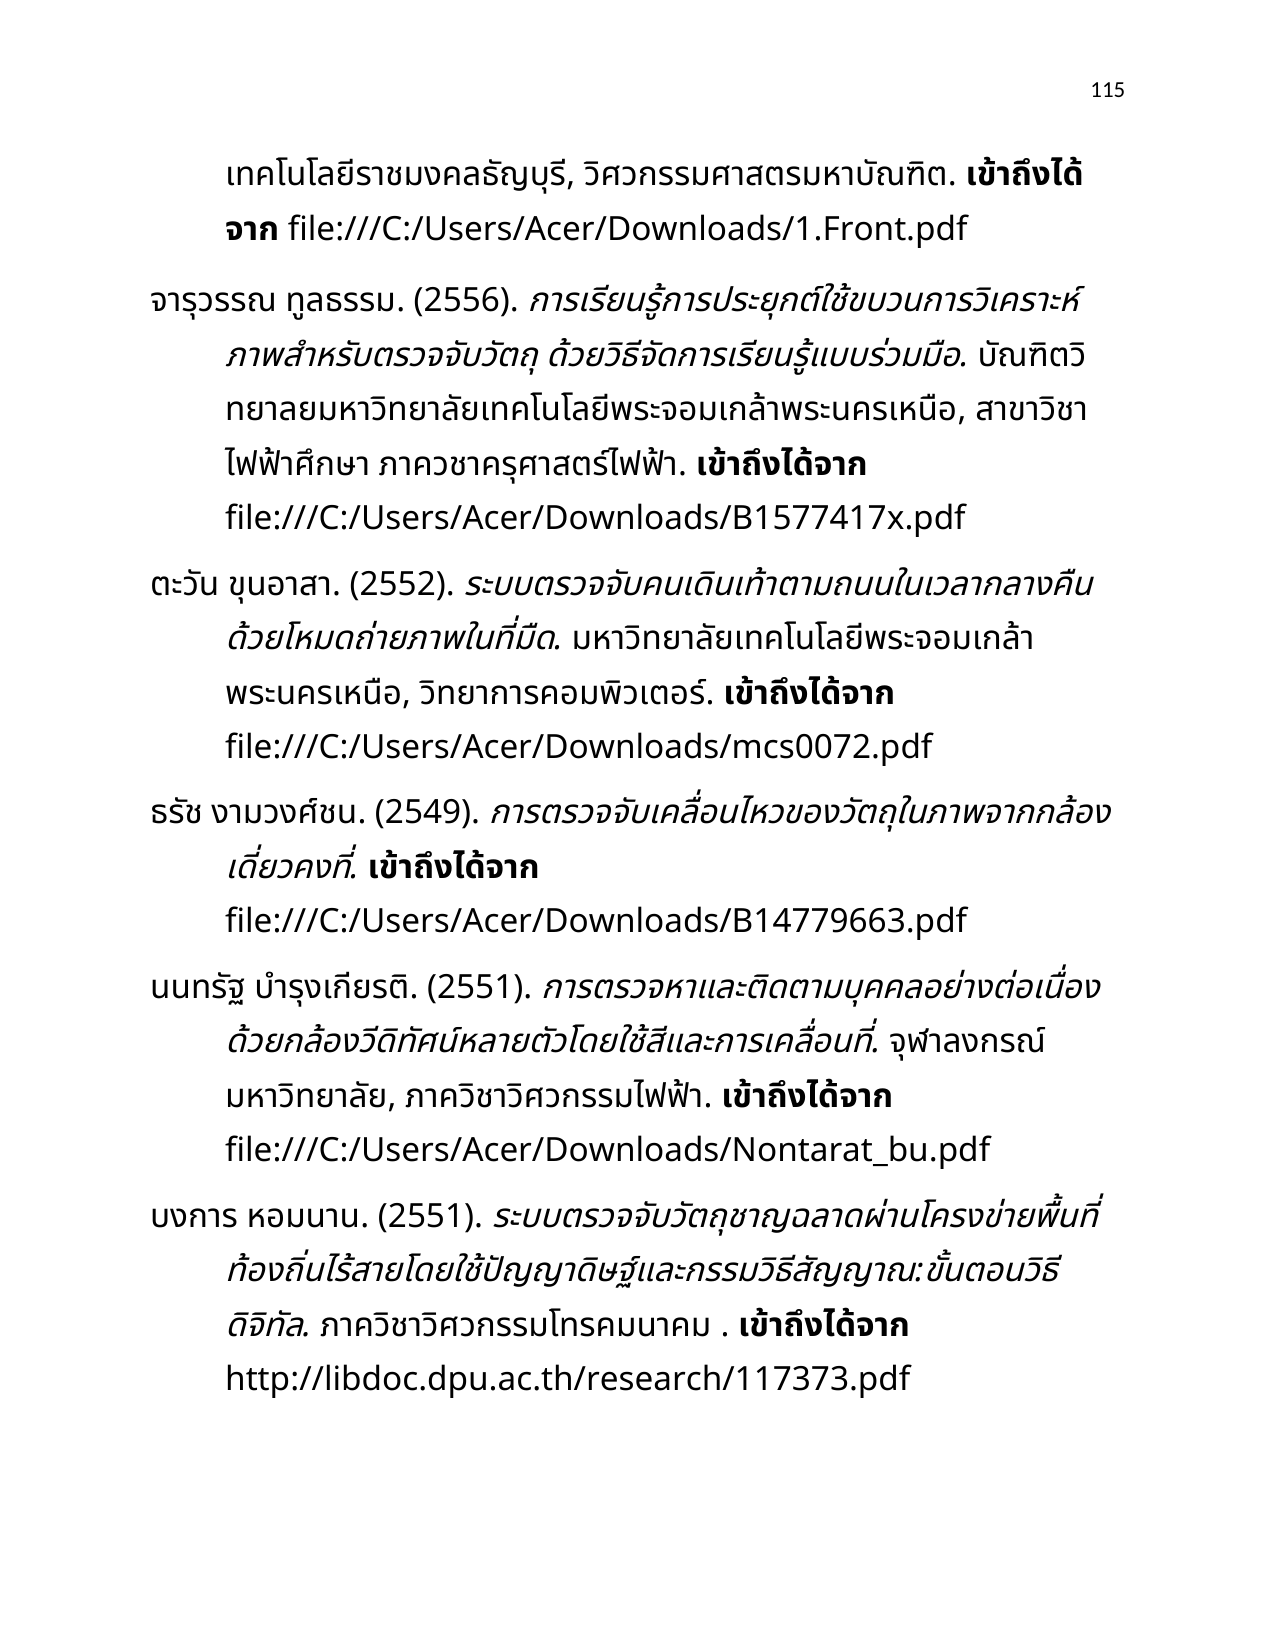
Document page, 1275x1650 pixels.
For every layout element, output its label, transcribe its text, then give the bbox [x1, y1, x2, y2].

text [150, 150, 1125, 255]
text ธรัช งามวงศ์ชน. (2549). การตรวจจับเคลื่อนไหวของวัตถุในภาพจากกล้องเดี่ยวคงที่. เข้าถึงได้จาก file:///C:/Users/Acer/Downloads/B14779663.pdf [150, 788, 1125, 942]
text นนทรัฐ บำรุงเกียรติ. (2551). การตรวจหาและติดตามบุคคลอย่างต่อเนื่องด้วยกล้องวีดิทัศน์หลายตัวโดยใช้สีและการเคลื่อนที่. จุฬาลงกรณ์มหาวิทยาลัย, ภาควิชาวิศวกรรมไฟฟ้า. เข้าถึงได้จาก file:///C:/Users/Acer/Downloads/Nontarat_bu.pdf [150, 963, 1125, 1171]
text บงการ หอมนาน. (2551). ระบบตรวจจับวัตถุชาญฉลาดผ่านโครงข่ายพื้นที่ท้องถิ่นไร้สายโดยใช้ปัญญาดิษฐ์และกรรมวิธีสัญญาณ:ขั้นตอนวิธีดิจิทัล. ภาควิชาวิศวกรรมโทรคมนาคม . เข้าถึงได้จาก http://libdoc.dpu.ac.th/research/117373.pdf [150, 1192, 1125, 1400]
text ตะวัน ขุนอาสา. (2552). ระบบตรวจจับคนเดินเท้าตามถนนในเวลากลางคืนด้วยโหมดถ่ายภาพในที่มืด. มหาวิทยาลัยเทคโนโลยีพระจอมเกล้าพระนครเหนือ, วิทยาการคอมพิวเตอร์. เข้าถึงได้จาก file:///C:/Users/Acer/Downloads/mcs0072.pdf [150, 559, 1125, 768]
text จารุวรรณ ทูลธรรม. (2556). การเรียนรู้การประยุกต์ใช้ขบวนการวิเคราะห์ภาพสำหรับตรวจจับวัตถุ ด้วยวิธีจัดการเรียนรู้แบบร่วมมือ. บัณฑิตวิทยาลยมหาวิทยาลัยเทคโนโลยีพระจอมเกล้าพระนครเหนือ, สาขาวิชาไฟฟ้าศึกษา ภาควชาครุศาสตร์ไฟฟ้า. เข้าถึงได้จาก file:///C:/Users/Acer/Downloads/B1577417x.pdf [150, 276, 1125, 539]
